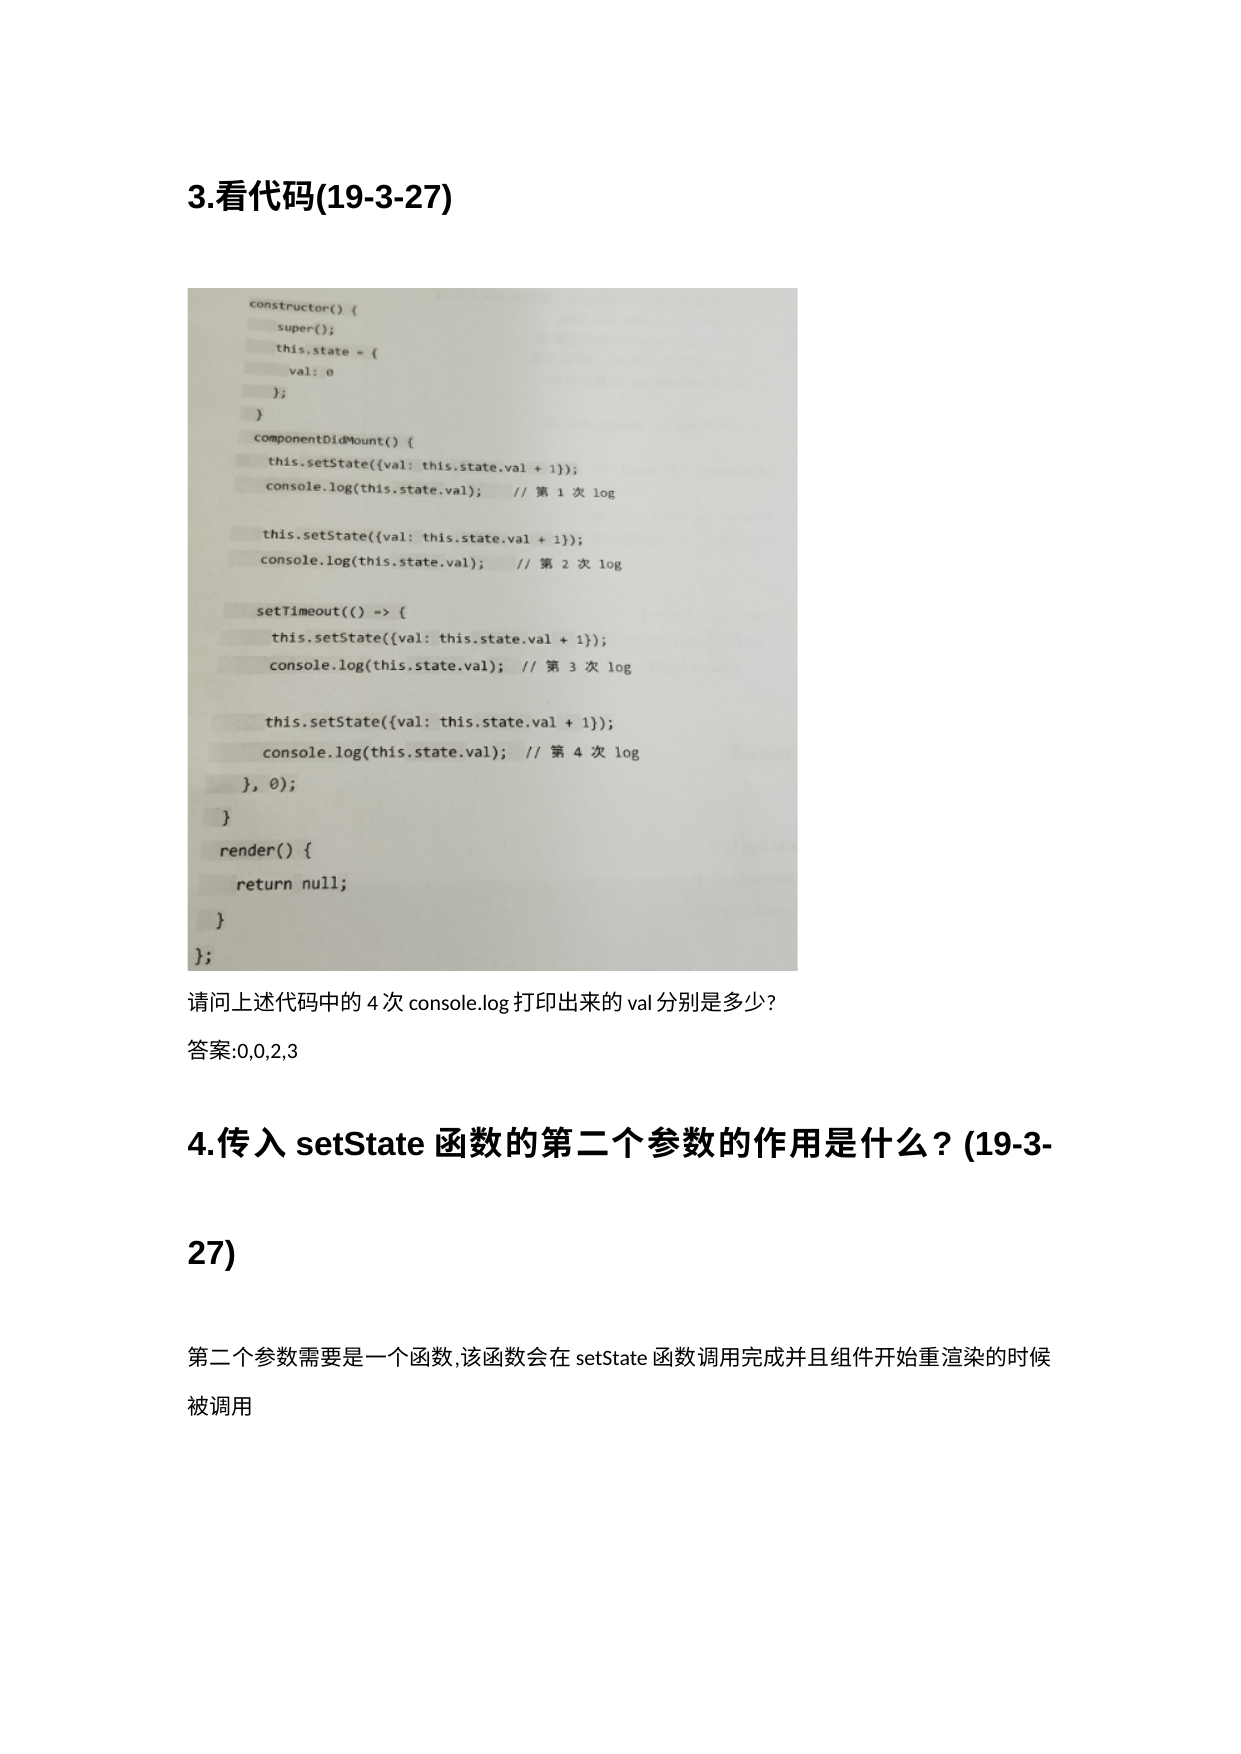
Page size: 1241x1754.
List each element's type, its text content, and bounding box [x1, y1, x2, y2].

picture [187, 288, 798, 971]
subtitle 4.传入setState函数的第二个参数的作用是什么? (19-3-27) [187, 1108, 1053, 1285]
subtitle 3.看代码(19-3-27) [187, 162, 1053, 227]
text 请问上述代码中的4次console.log打印出来的val分别是多少? [187, 984, 1053, 1017]
text 答案:0,0,2,3 [187, 1033, 1053, 1065]
text 第二个参数需要是一个函数,该函数会在setState函数调用完成并且组件开始重渲染的时候被调用 [187, 1340, 1053, 1421]
